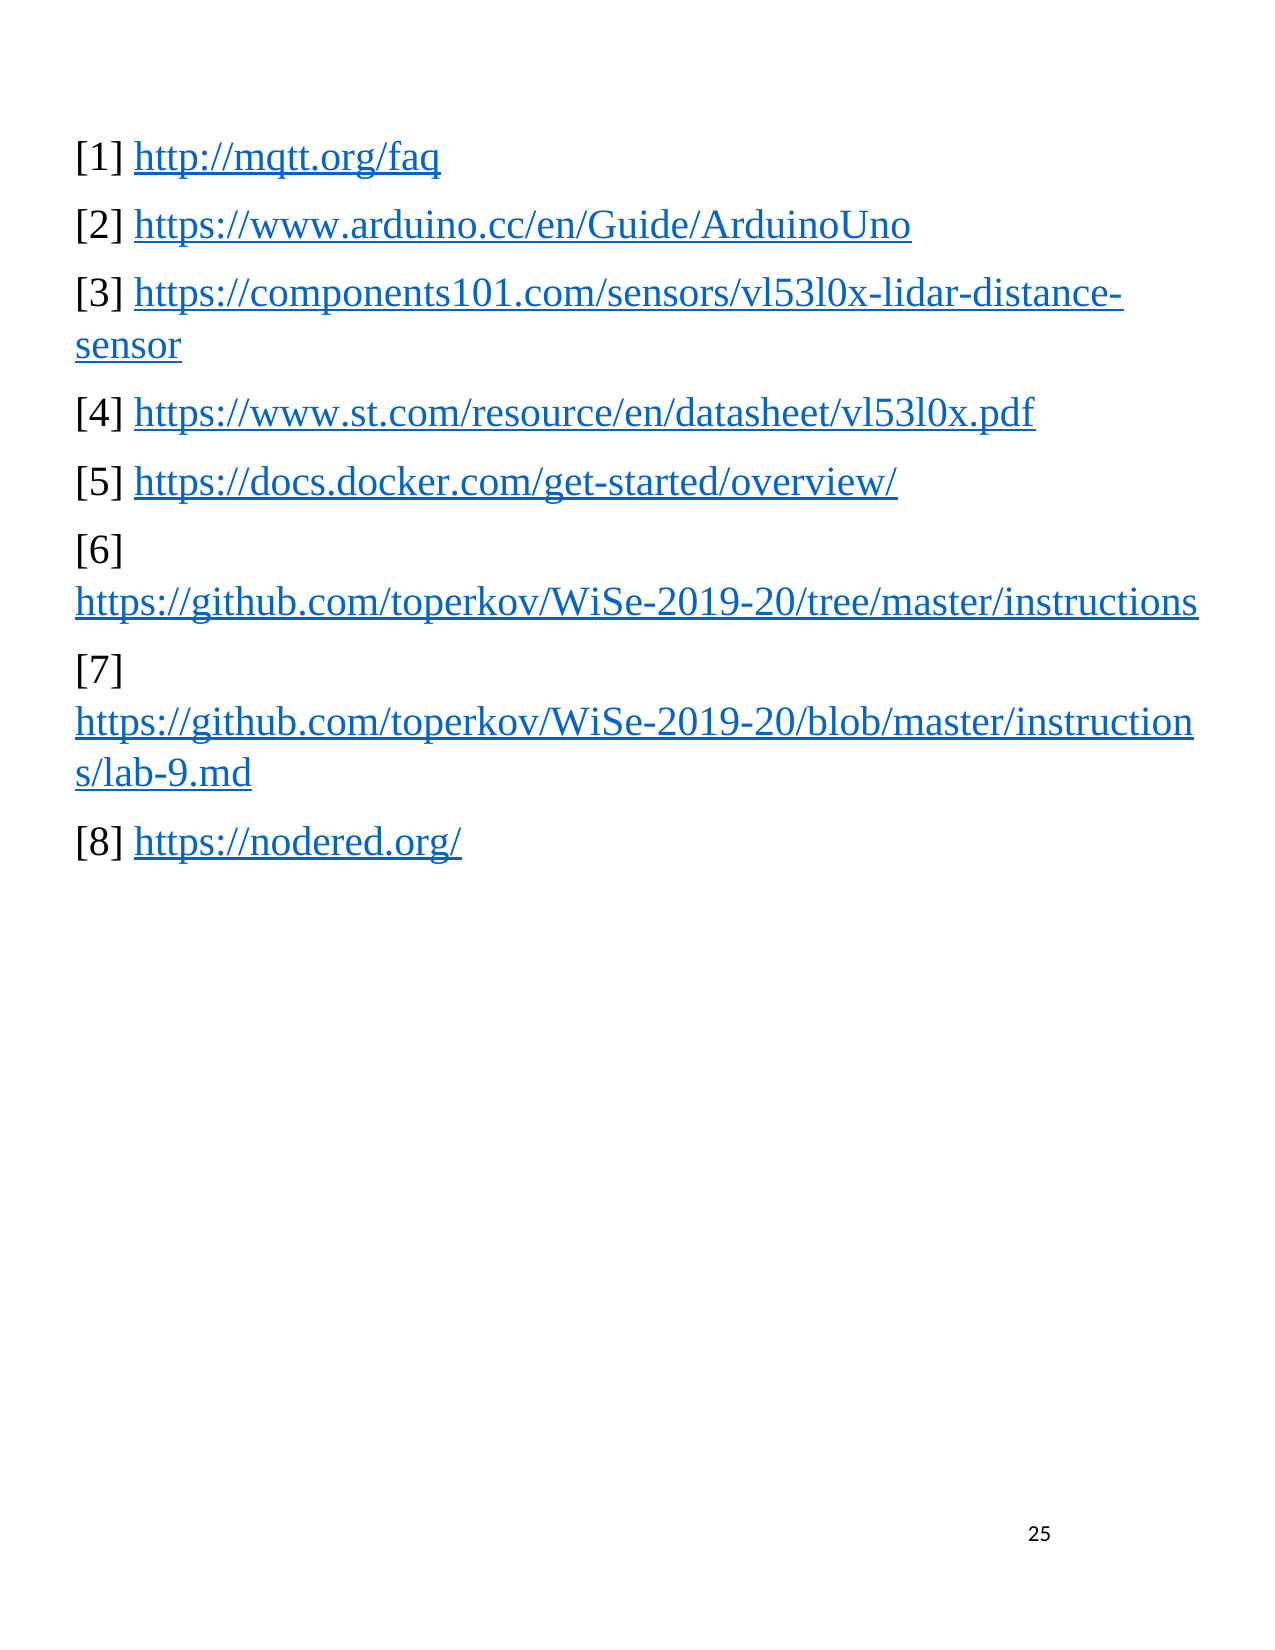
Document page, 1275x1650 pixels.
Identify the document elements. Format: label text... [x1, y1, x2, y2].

text [3] https://components101.com/sensors/vl53l0x-lidar-distance-sensor [75, 268, 1200, 367]
text [5] https://docs.docker.com/get-started/overview/ [75, 456, 1200, 504]
text [6] https://github.com/toperkov/WiSe-2019-20/tree/master/instructions [75, 524, 1200, 624]
text [2] https://www.arduino.cc/en/Guide/ArduinoUno [75, 199, 1200, 247]
text [7] https://github.com/toperkov/WiSe-2019-20/blob/master/instructions/lab-9.md [75, 644, 1200, 796]
text [4] https://www.st.com/resource/en/datasheet/vl53l0x.pdf [75, 388, 1200, 436]
text [1] http://mqtt.org/faq [75, 131, 1200, 179]
text [8] https://nodered.org/ [75, 816, 1200, 864]
